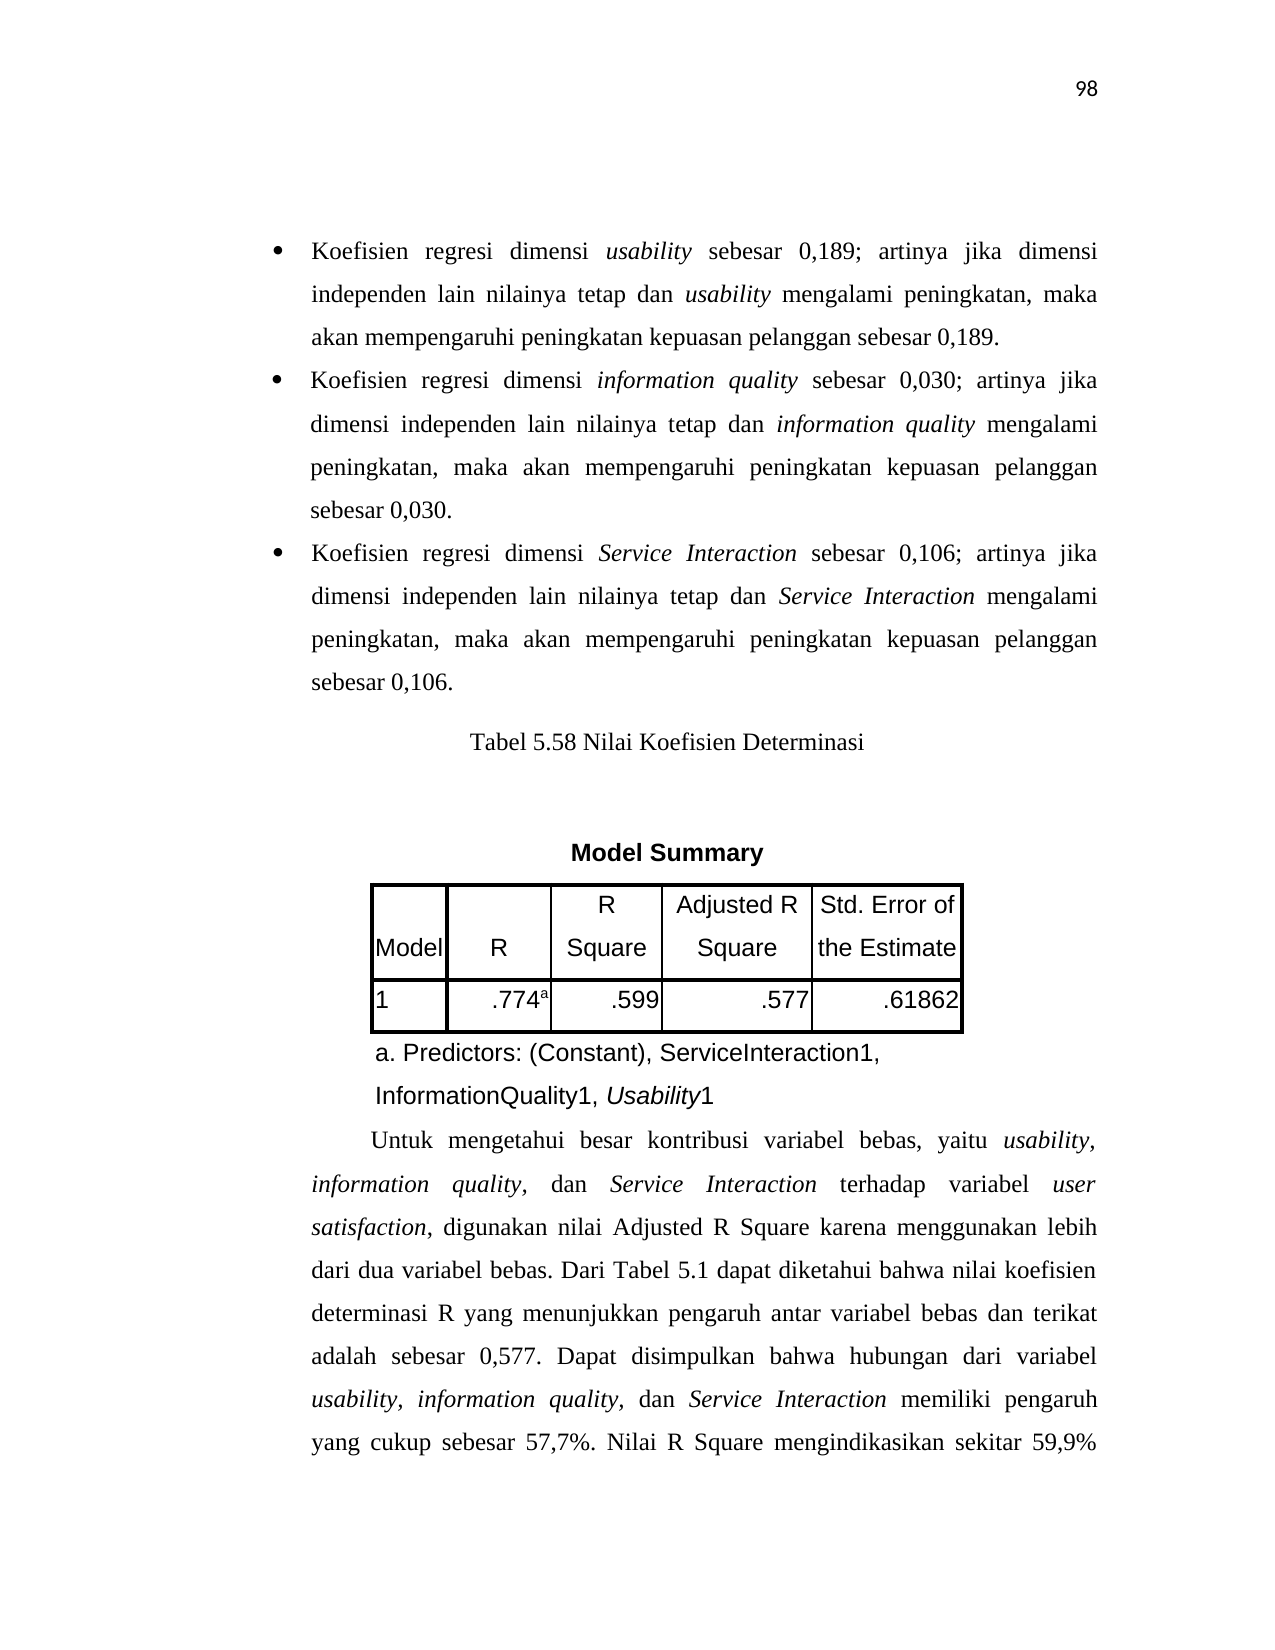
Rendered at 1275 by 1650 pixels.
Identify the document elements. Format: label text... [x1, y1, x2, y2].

table_cell R [449, 887, 550, 978]
list Koefisien regresi dimensi Service Interaction sebesar 0,106; artinya jika dimensi independen lain nilainya tetap dan Service Interaction mengalami peningkatan, maka akan mempengaruhi peningkatan kepuasan pelanggan sebesar 0,106. [274, 538, 1098, 696]
table_cell .599 [552, 982, 661, 1030]
table_cell Std. Error of the Estimate [813, 887, 960, 978]
table_cell a. Predictors: (Constant), ServiceInteraction1, InformationQuality1, Usability1 [372, 1034, 962, 1126]
table_cell .577 [663, 982, 811, 1030]
list Koefisien regresi dimensi usability sebesar 0,189; artinya jika dimensi independen lain nilainya tetap dan usability mengalami peningkatan, maka akan mempengaruhi peningkatan kepuasan pelanggan sebesar 0,189. [274, 236, 1098, 351]
table_cell Model [374, 887, 445, 978]
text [311, 1126, 1098, 1456]
list Koefisien regresi dimensi information quality sebesar 0,030; artinya jika dimensi independen lain nilainya tetap dan information quality mengalami peningkatan, maka akan mempengaruhi peningkatan kepuasan pelanggan sebesar 0,030. [273, 366, 1098, 524]
table_cell .774a [449, 982, 550, 1030]
table_cell Adjusted R Square [663, 887, 811, 978]
table_cell R Square [552, 887, 661, 978]
table_header Model Summary [372, 834, 962, 882]
table_cell 1 [374, 982, 445, 1030]
table_cell .61862 [813, 982, 960, 1030]
